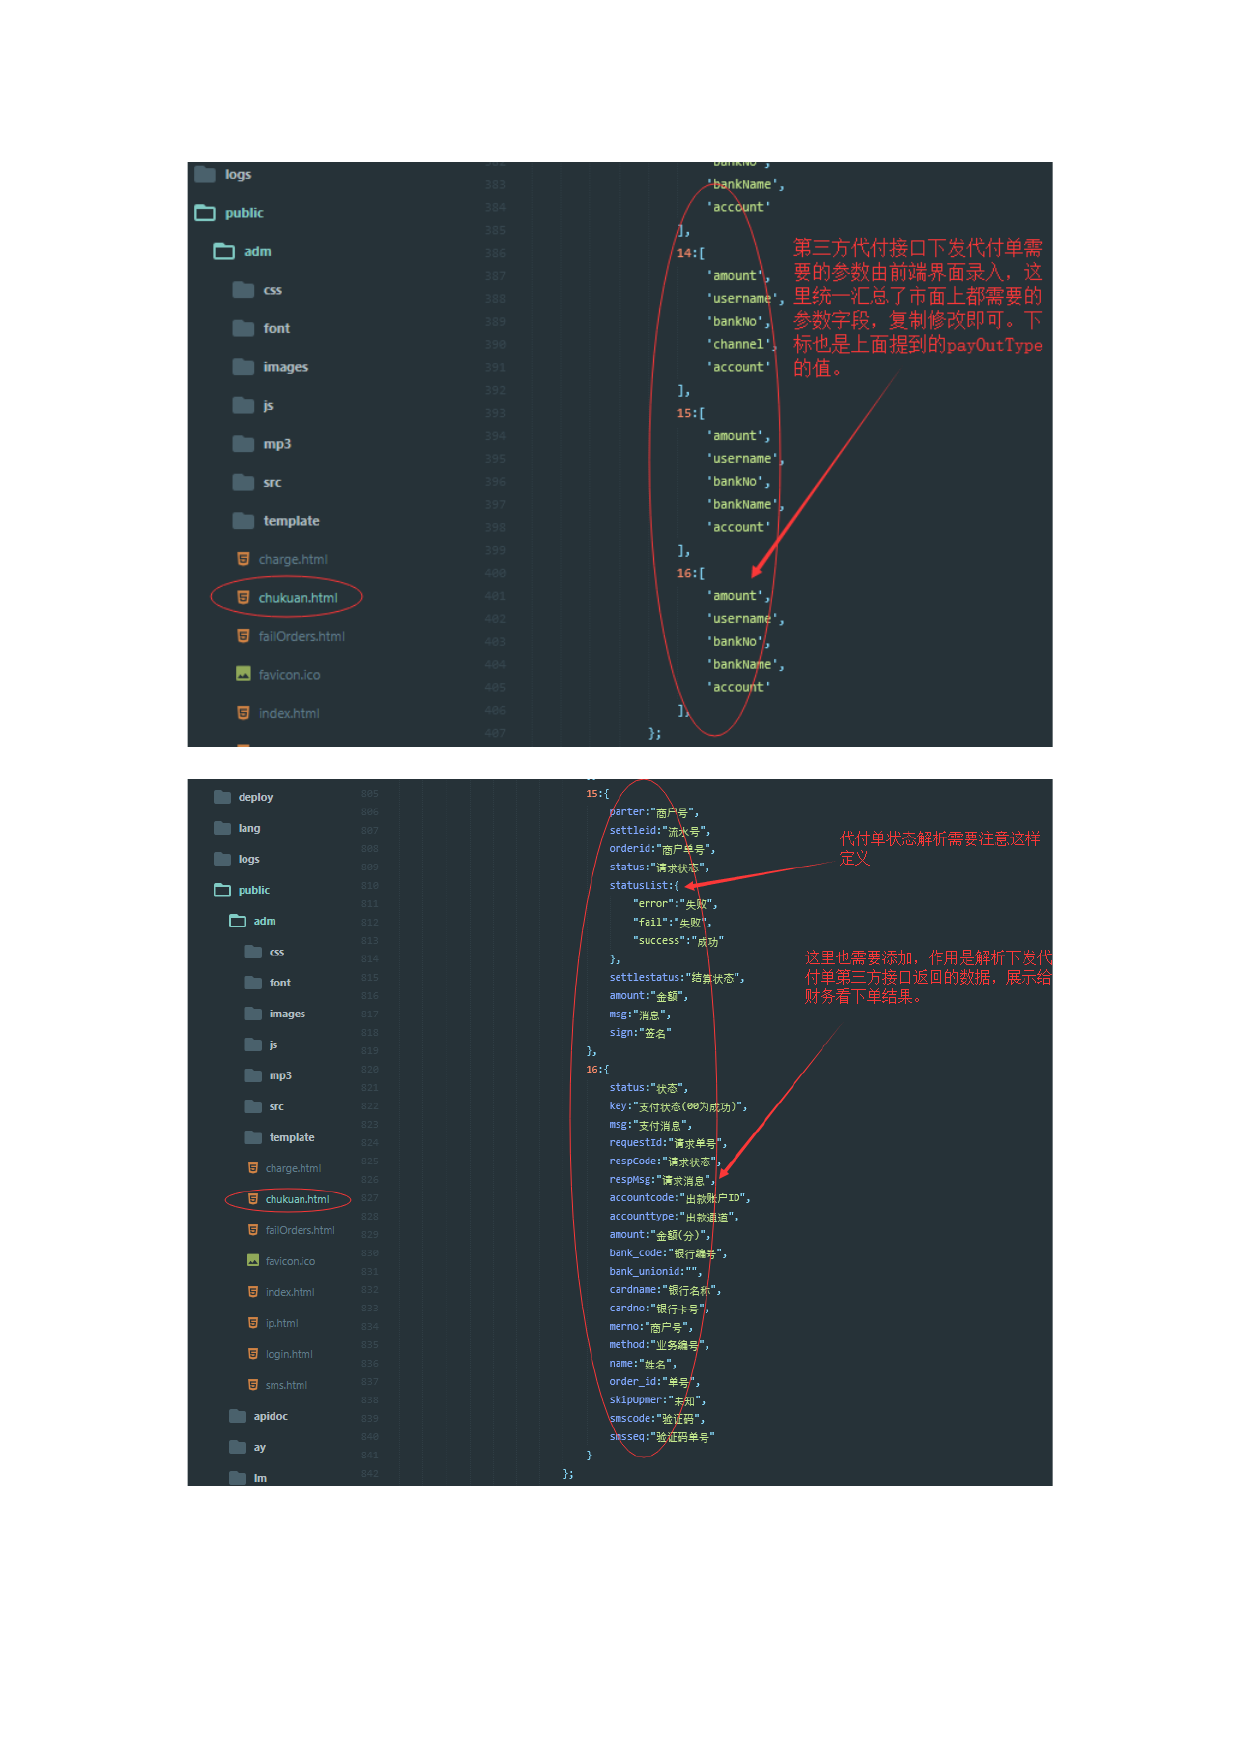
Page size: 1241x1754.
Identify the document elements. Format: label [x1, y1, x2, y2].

picture [187, 162, 1053, 747]
picture [187, 779, 1053, 1486]
